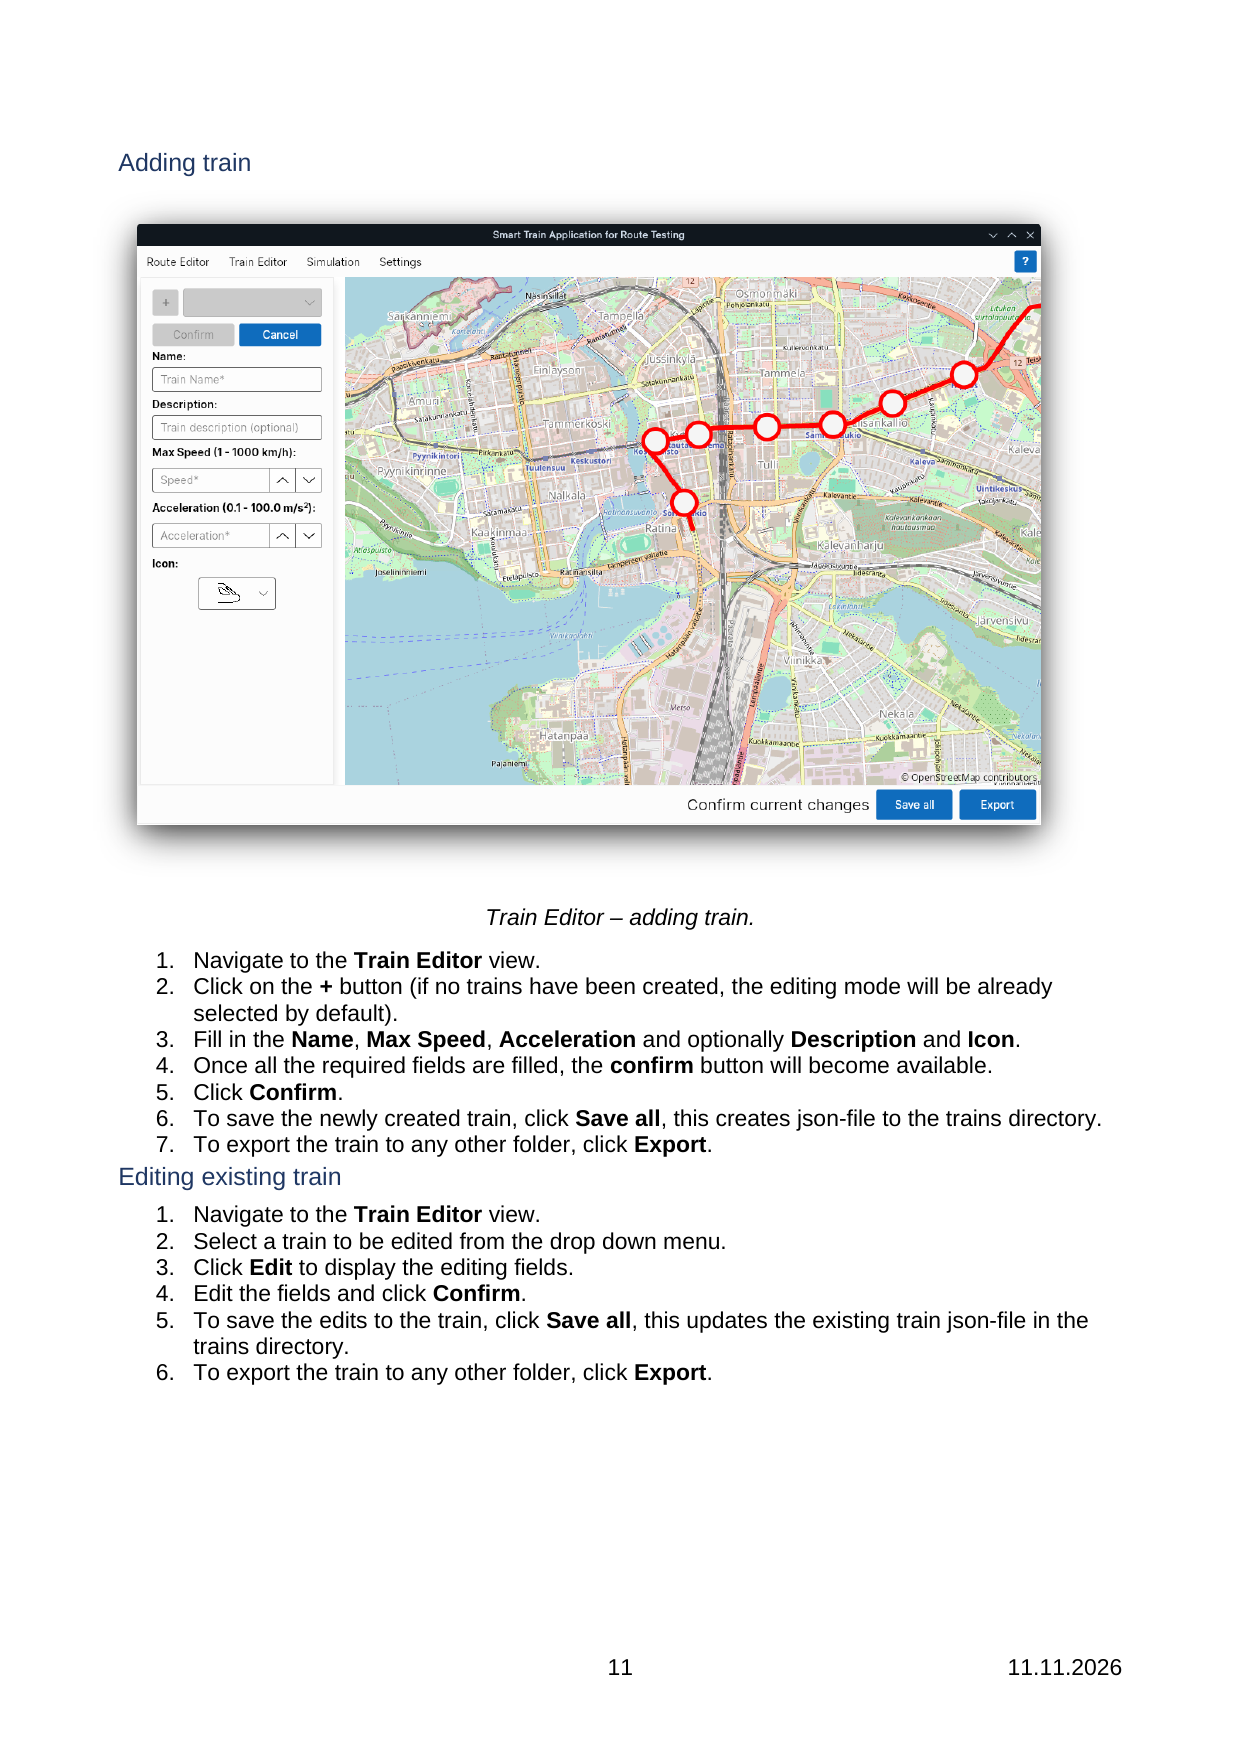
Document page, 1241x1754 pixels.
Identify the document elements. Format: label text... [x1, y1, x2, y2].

list To export the train to any other folder, click Export. [156, 1359, 1122, 1386]
list To save the newly created train, click Save all, this creates json-file to the trains directory. [156, 1105, 1122, 1131]
list To export the train to any other folder, click Export. [156, 1131, 1122, 1158]
list Click Edit to display the editing fields. [156, 1254, 1122, 1280]
list Click on the + button (if no trains have been created, the editing mode will be already selected by default). [156, 973, 1122, 1026]
list Select a train to be edited from the drop down menu. [156, 1228, 1122, 1254]
picture [86, 183, 1091, 884]
list To save the edits to the train, click Save all, this updates the existing train json-file in the trains directory. [156, 1307, 1122, 1359]
list Edit the fields and click Confirm. [156, 1280, 1122, 1307]
list Once all the required fields are filled, the confirm button will become available. [156, 1052, 1122, 1079]
list Navigate to the Train Editor view. [156, 1201, 1122, 1228]
subtitle Editing existing train [118, 1162, 1122, 1191]
list Click Confirm. [156, 1079, 1122, 1105]
subtitle Adding train [118, 148, 1122, 176]
list Fill in the Name, Max Speed, Acceleration and optionally Description and Icon. [156, 1026, 1122, 1052]
list Navigate to the Train Editor view. [156, 947, 1122, 973]
